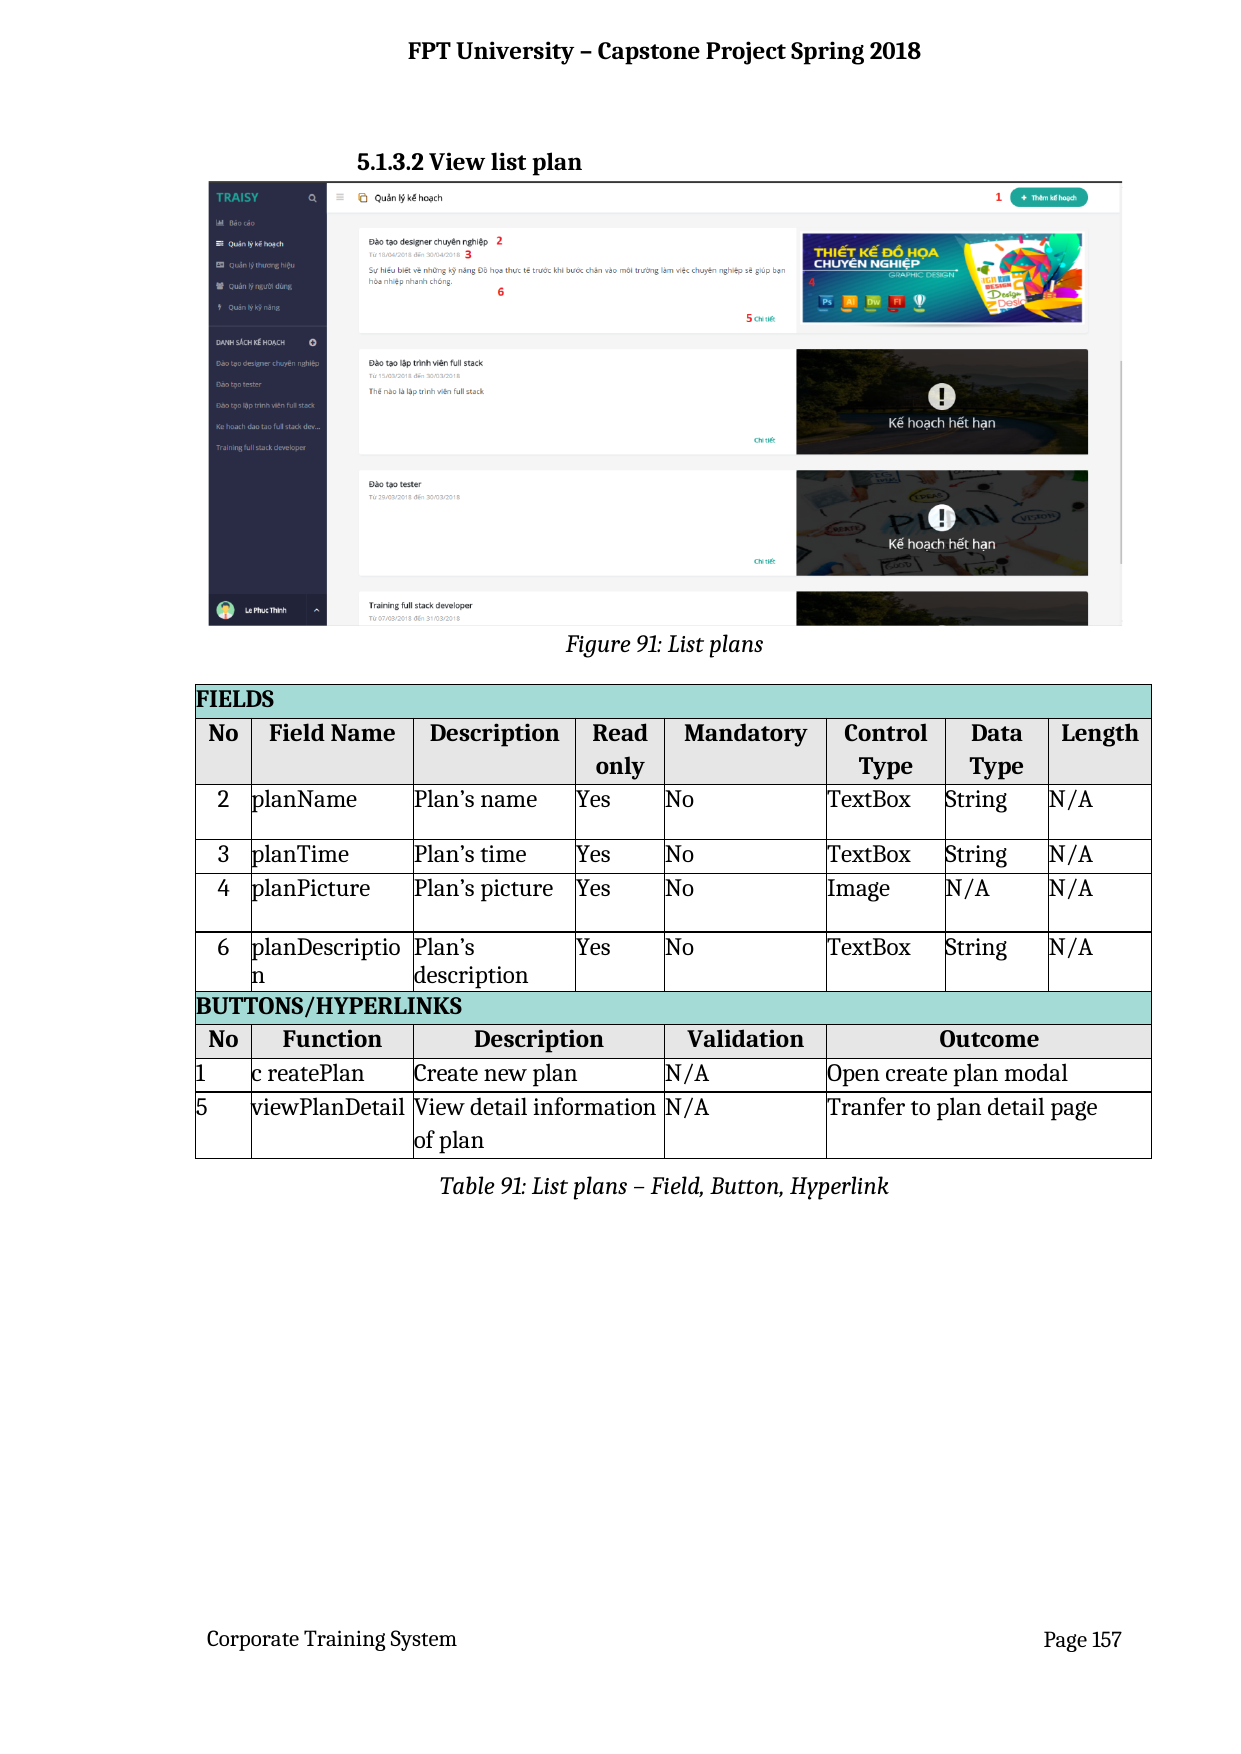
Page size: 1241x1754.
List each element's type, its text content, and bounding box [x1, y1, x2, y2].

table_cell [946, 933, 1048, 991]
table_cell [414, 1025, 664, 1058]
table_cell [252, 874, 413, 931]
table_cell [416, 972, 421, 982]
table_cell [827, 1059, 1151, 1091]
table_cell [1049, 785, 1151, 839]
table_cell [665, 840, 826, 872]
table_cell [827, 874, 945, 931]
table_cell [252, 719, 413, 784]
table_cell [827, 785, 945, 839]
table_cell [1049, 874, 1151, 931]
picture [208, 181, 1123, 626]
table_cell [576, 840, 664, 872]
list Table : List plans – Field, Button, Hyperlink [207, 1172, 1122, 1200]
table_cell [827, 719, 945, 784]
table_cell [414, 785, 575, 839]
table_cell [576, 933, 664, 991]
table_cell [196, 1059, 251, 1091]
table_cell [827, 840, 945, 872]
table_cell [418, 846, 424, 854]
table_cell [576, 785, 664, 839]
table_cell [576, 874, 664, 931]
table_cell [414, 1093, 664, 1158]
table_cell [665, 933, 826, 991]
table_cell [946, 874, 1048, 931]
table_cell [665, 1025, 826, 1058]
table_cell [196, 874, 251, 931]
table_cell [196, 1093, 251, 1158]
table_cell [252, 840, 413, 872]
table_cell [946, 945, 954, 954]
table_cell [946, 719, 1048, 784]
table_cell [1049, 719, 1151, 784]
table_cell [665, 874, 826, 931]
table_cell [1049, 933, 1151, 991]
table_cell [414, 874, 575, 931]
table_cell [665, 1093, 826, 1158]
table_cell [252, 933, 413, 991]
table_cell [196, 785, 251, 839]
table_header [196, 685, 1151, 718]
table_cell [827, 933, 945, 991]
text Figure 91: List plans [207, 630, 1122, 659]
subtitle 5.1.3.2 View list plan [357, 148, 1124, 176]
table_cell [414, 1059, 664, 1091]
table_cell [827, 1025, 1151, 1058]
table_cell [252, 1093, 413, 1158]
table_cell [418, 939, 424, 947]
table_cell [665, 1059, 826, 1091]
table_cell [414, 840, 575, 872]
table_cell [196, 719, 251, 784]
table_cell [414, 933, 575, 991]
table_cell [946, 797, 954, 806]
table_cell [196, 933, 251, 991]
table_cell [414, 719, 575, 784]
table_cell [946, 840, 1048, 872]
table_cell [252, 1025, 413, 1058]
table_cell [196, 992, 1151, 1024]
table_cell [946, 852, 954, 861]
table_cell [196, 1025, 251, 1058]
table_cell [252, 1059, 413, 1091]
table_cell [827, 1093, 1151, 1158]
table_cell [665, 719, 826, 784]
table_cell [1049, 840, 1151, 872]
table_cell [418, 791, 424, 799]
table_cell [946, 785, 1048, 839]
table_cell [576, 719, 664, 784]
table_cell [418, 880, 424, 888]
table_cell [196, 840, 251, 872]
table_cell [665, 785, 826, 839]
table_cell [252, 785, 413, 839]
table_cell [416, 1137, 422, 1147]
